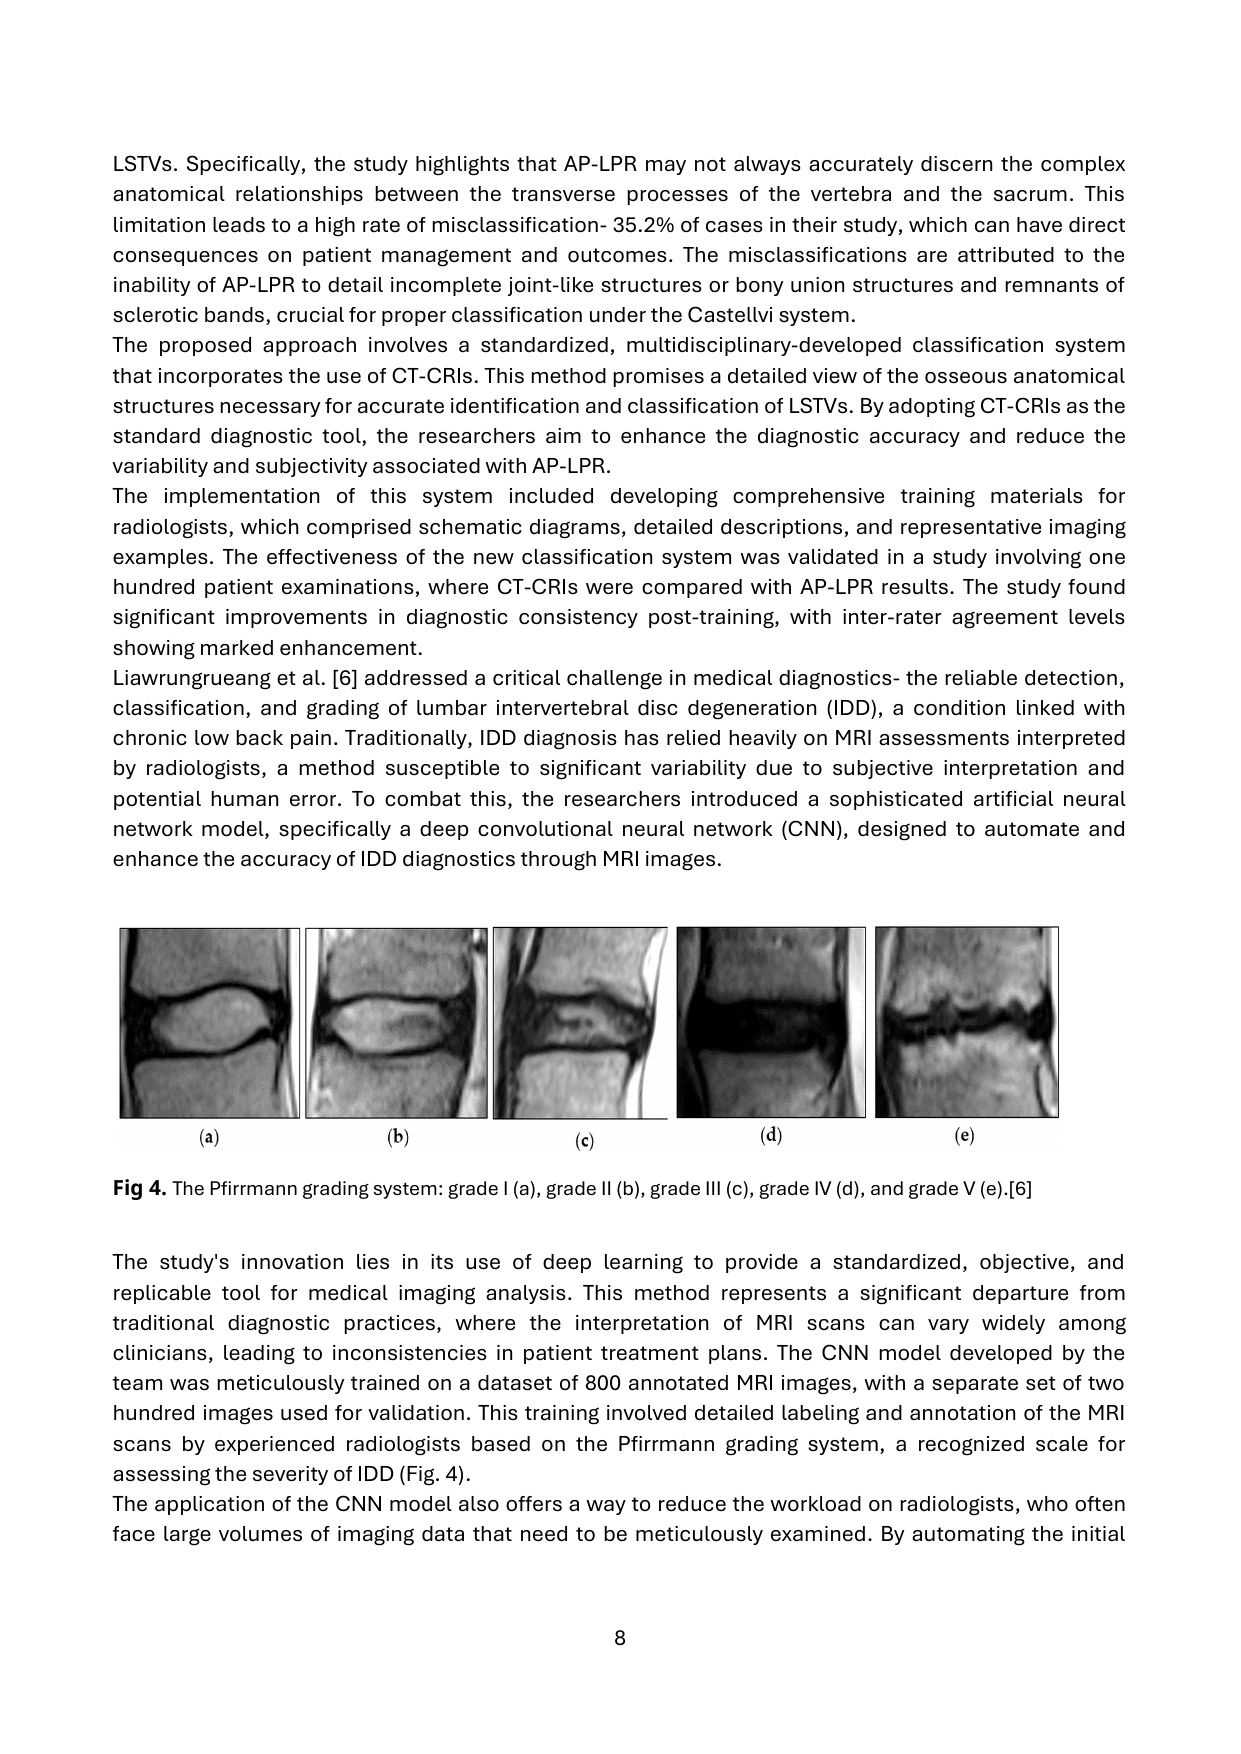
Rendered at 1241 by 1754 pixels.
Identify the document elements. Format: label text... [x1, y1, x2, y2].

text The proposed approach involves a standardized, multidisciplinary-developed classification system that incorporates the use of CT-CRIs. This method promises a detailed view of the osseous anatomical structures necessary for accurate identification and classification of LSTVs. By adopting CT-CRIs as the standard diagnostic tool, the researchers aim to enhance the diagnostic accuracy and reduce the variability and subjectivity associated with AP-LPR. [112, 331, 1128, 480]
text Liawrungrueang et al. [6] addressed a critical challenge in medical diagnostics- the reliable detection, classification, and grading of lumbar intervertebral disc degeneration (IDD), a condition linked with chronic low back pain. Traditionally, IDD diagnosis has relied heavily on MRI assessments interpreted by radiologists, a method susceptible to significant variability due to subjective interpretation and potential human error. To combat this, the researchers introduced a sophisticated artificial neural network model, specifically a deep convolutional neural network (CNN), designed to automate and enhance the accuracy of IDD diagnostics through MRI images. [112, 663, 1128, 873]
text The study's innovation lies in its use of deep learning to provide a standardized, objective, and replicable tool for medical imaging analysis. This method represents a significant departure from traditional diagnostic practices, where the interpretation of MRI scans can vary widely among clinicians, leading to inconsistencies in patient treatment plans. The CNN model developed by the team was meticulously trained on a dataset of 800 annotated MRI images, with a separate set of two hundred images used for validation. This training involved detailed labeling and annotation of the MRI scans by experienced radiologists based on the Pfirrmann grading system, a recognized scale for assessing the severity of IDD (Fig. 4). [112, 1248, 1128, 1488]
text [112, 150, 1128, 329]
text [112, 1490, 1128, 1548]
text Fig 4. The Pfirrmann grading system: grade I (a), grade II (b), grade III (c), grade IV (d), and grade V (e).[6] [112, 1173, 1128, 1201]
text The implementation of this system included developing comprehensive training materials for radiologists, which comprised schematic diagrams, detailed descriptions, and representative imaging examples. The effectiveness of the new classification system was validated in a study involving one hundred patient examinations, where CT-CRIs were compared with AP-LPR results. The study found significant improvements in diagnostic consistency post-training, with inter-rater agreement levels showing marked enhancement. [112, 482, 1128, 661]
